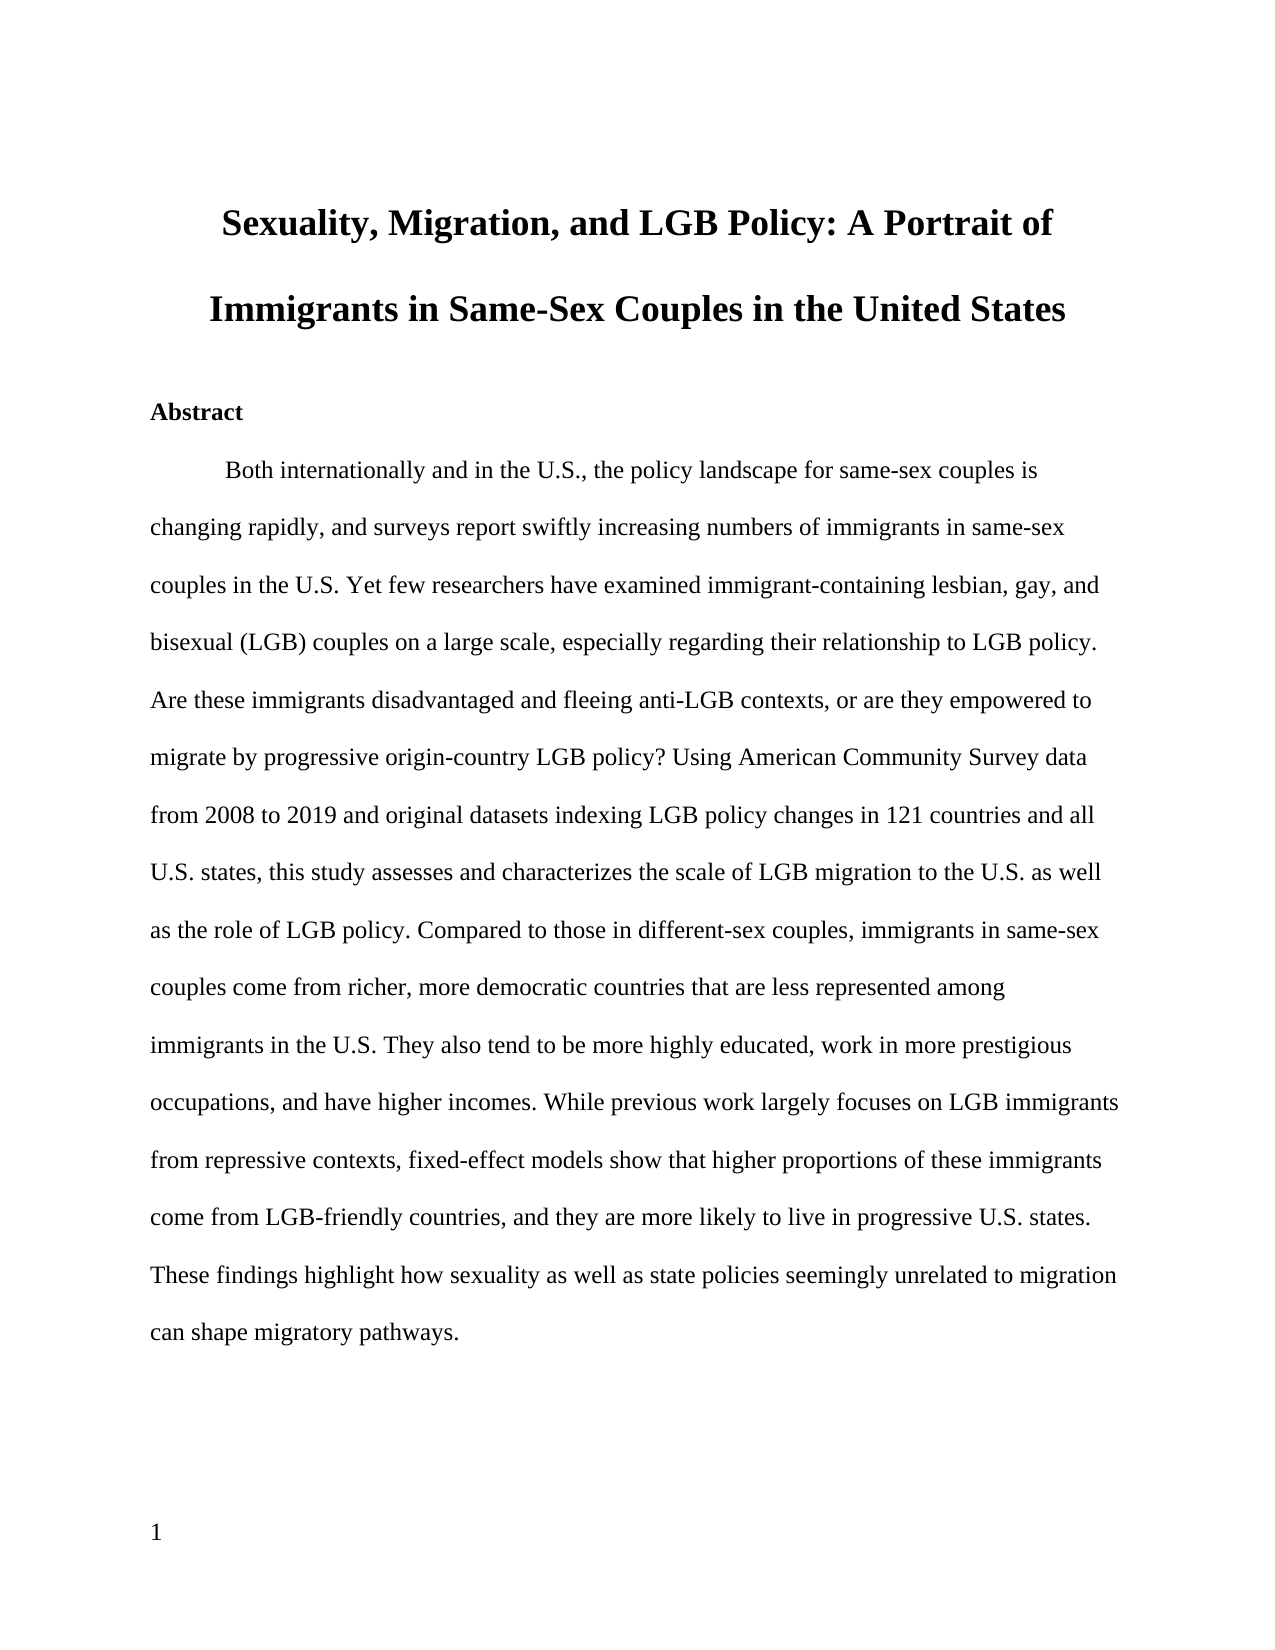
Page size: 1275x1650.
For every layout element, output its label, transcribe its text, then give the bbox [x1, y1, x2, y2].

text Both internationally and in the U.S., the policy landscape for same-sex couples is changing rapidly, and surveys report swiftly increasing numbers of immigrants in same-sex couples in the U.S. Yet few researchers have examined immigrant-containing lesbian, gay, and bisexual (LGB) couples on a large scale, especially regarding their relationship to LGB policy. Are these immigrants disadvantaged and fleeing anti-LGB contexts, or are they empowered to migrate by progressive origin-country LGB policy? Using American Community Survey data from 2008 to 2019 and original datasets indexing LGB policy changes in 121 countries and all U.S. states, this study assesses and characterizes the scale of LGB migration to the U.S. as well as the role of LGB policy. Compared to those in different-sex couples, immigrants in same-sex couples come from richer, more democratic countries that are less represented among immigrants in the U.S. They also tend to be more highly educated, work in more prestigious occupations, and have higher incomes. While previous work largely focuses on LGB immigrants from repressive contexts, fixed-effect models show that higher proportions of these immigrants come from LGB-friendly countries, and they are more likely to live in progressive U.S. states. These findings highlight how sexuality as well as state policies seemingly unrelated to migration can shape migratory pathways. [150, 455, 1125, 1346]
text Abstract [150, 397, 1125, 426]
title Sexuality, Migration, and LGB Policy: A Portrait of Immigrants in Same-Sex Couples in the United States [150, 200, 1125, 329]
